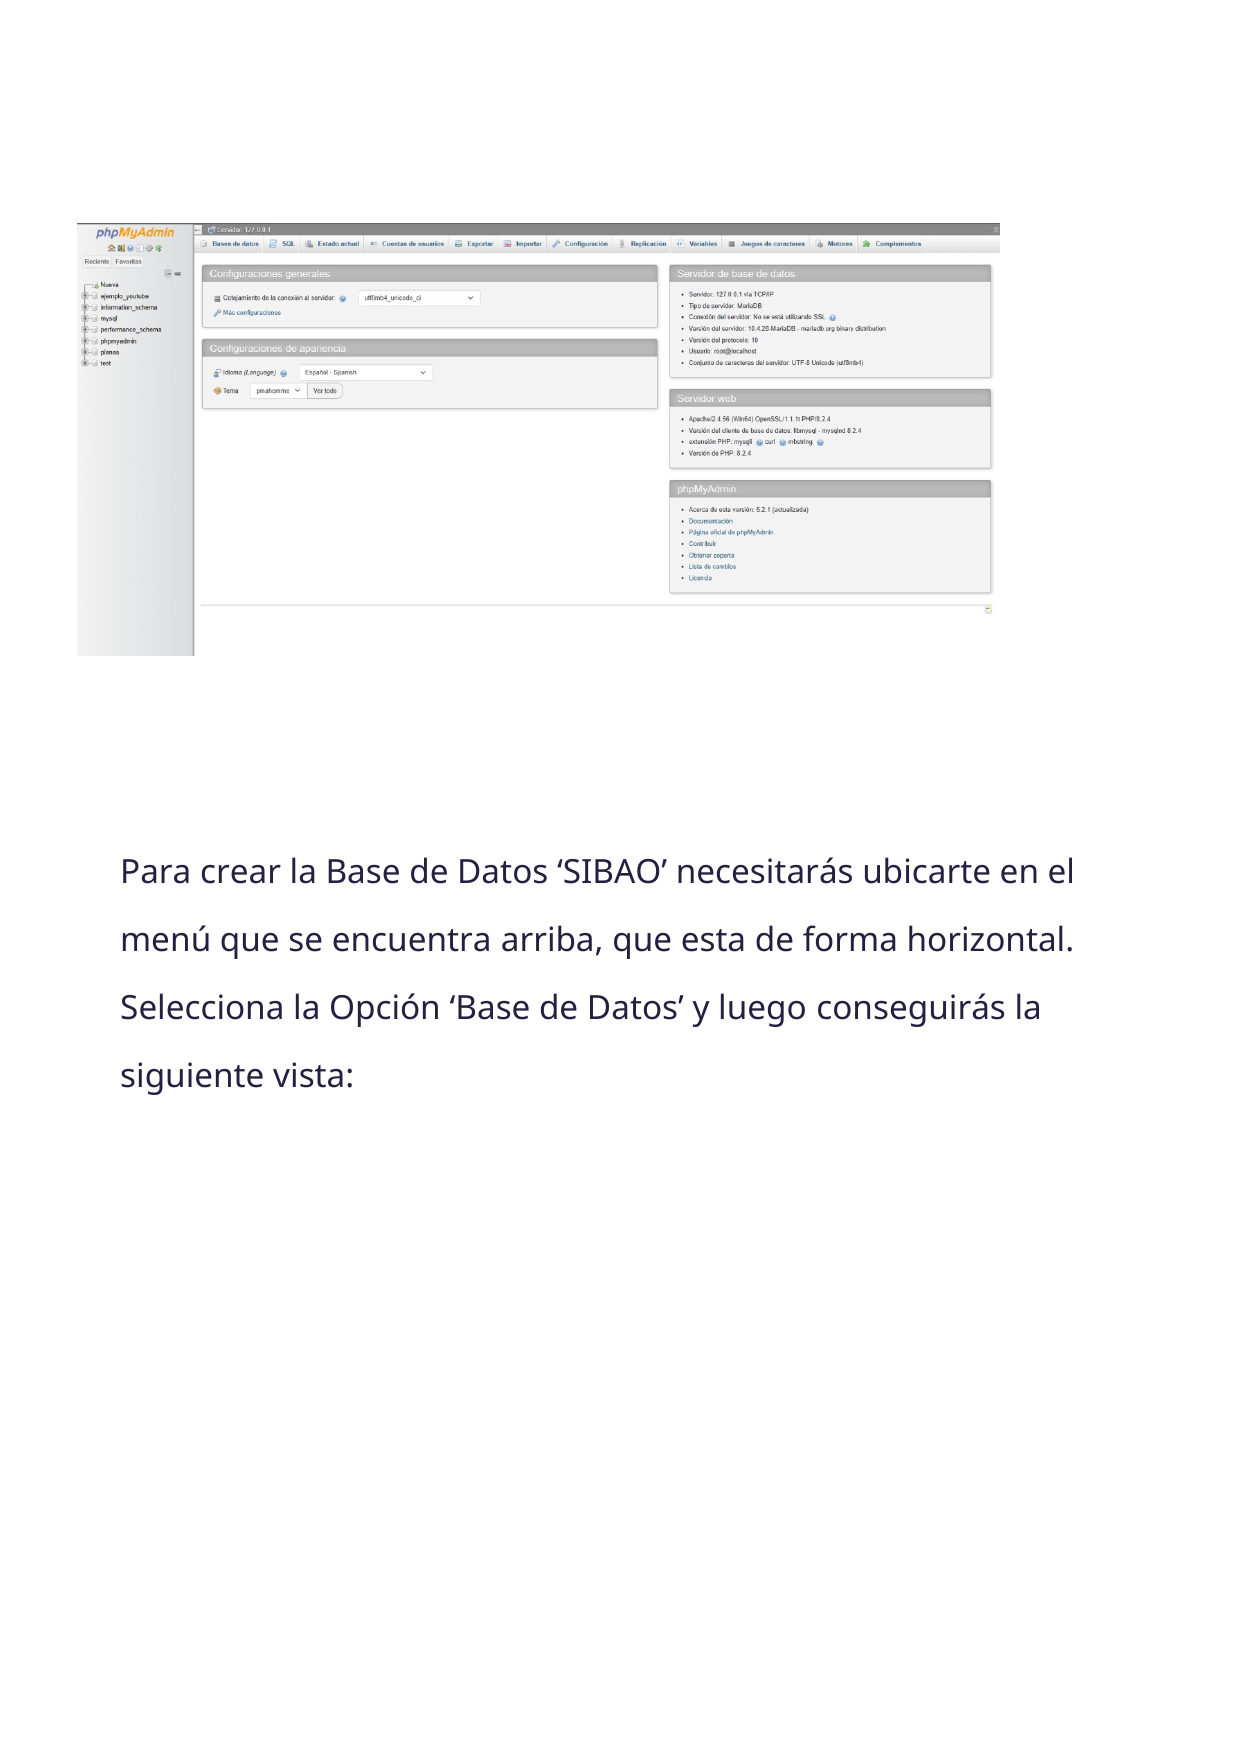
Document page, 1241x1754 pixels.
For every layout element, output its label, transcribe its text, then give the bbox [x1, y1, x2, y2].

text Para crear la Base de Datos ‘SIBAO’ necesitarás ubicarte en el menú que se encuentra arriba, que esta de forma horizontal. Selecciona la Opción ‘Base de Datos’ y luego conseguirás la siguiente vista: [120, 847, 1124, 1097]
picture [77, 223, 1000, 656]
